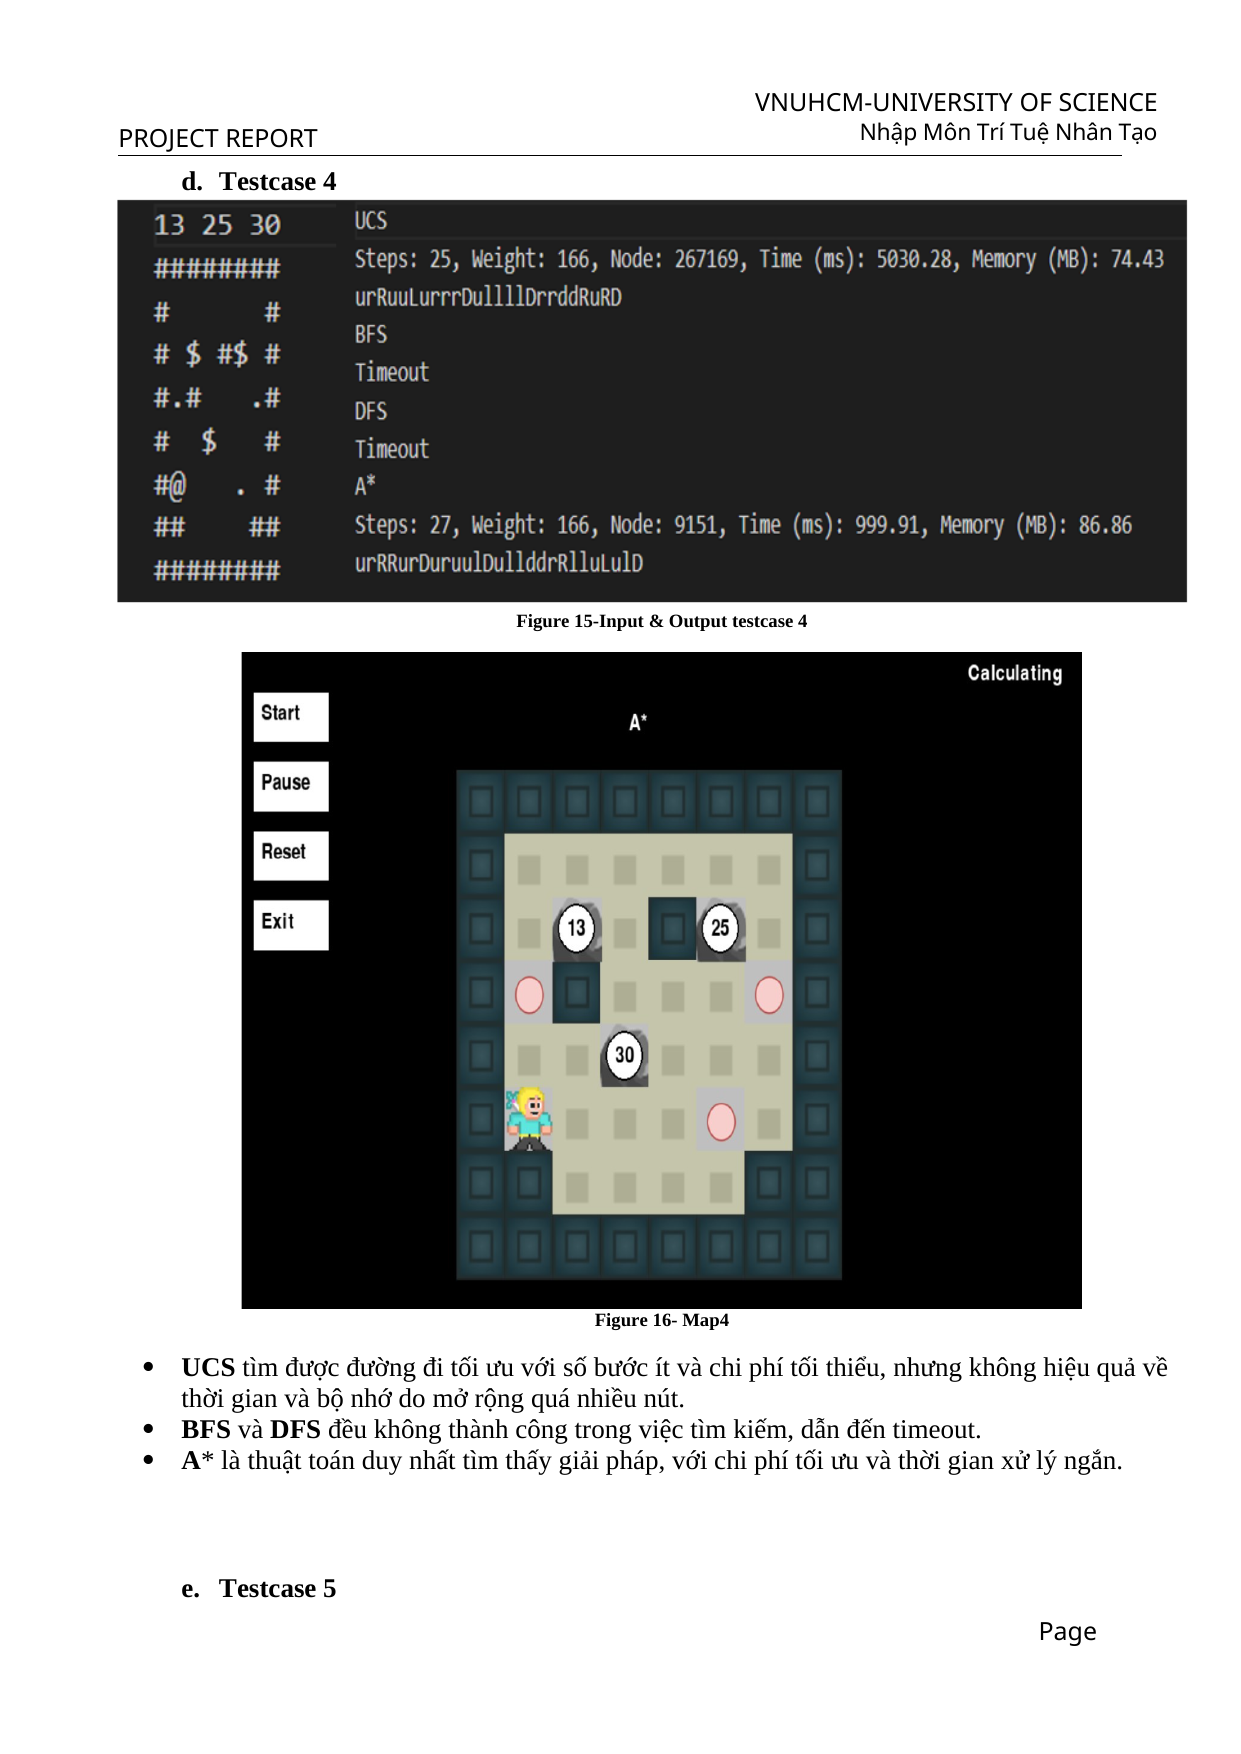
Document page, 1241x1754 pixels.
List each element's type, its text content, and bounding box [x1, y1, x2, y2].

subtitle Testcase 5 [181, 1572, 1217, 1603]
picture [106, 195, 1218, 610]
picture [241, 652, 1082, 1309]
subtitle Testcase 4 [181, 164, 1217, 195]
list BFS và DFS đều không thành công trong việc tìm kiếm, dẫn đến timeout. [144, 1413, 1217, 1444]
text Figure 16- Map4 [106, 1308, 1217, 1330]
list UCS tìm được đường đi tối ưu với số bước ít và chi phí tối thiểu, nhưng không hiệu quả về thời gian và bộ nhớ do mở rộng quá nhiều nút. [144, 1351, 1217, 1413]
text Figure 15-Input & Output testcase 4 [106, 610, 1217, 631]
list A* là thuật toán duy nhất tìm thấy giải pháp, với chi phí tối ưu và thời gian xử lý ngắn. [144, 1444, 1217, 1476]
